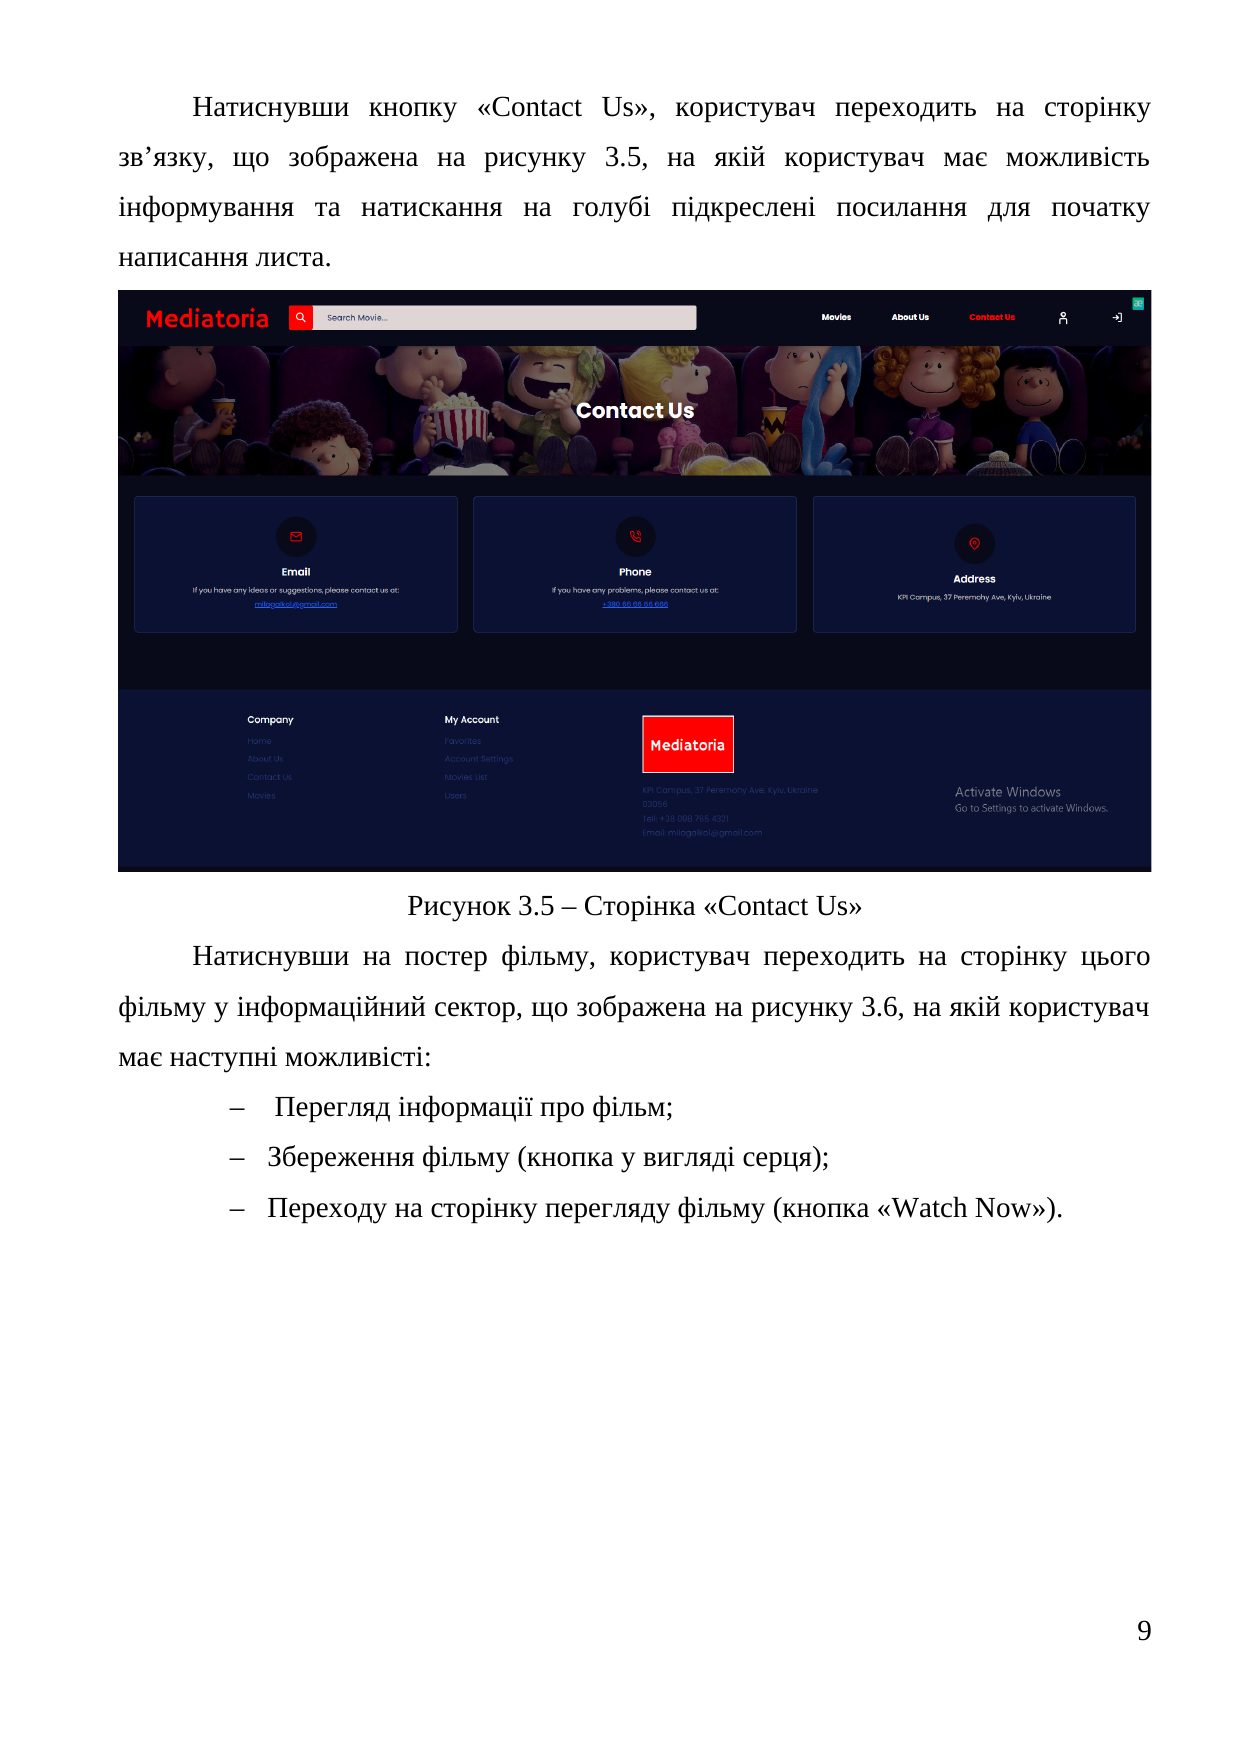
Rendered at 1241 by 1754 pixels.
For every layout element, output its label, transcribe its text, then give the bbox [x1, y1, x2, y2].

list Переходу на сторінку перегляду фільму (кнопка «Watch Now»). [229, 1190, 1152, 1223]
text Натиснувши кнопку «Contact Us», користувач переходить на сторінку зв’язку, що зображена на рисунку 3.5, на якій користувач має можливість інформування та натискання на голубі підкреслені посилання для початку написання листа. [118, 89, 1152, 273]
list Збереження фільму (кнопка у вигляді серця); [229, 1139, 1152, 1173]
text Рисунок 3.5 – Сторінка «Contact Us» [118, 888, 1152, 922]
list Перегляд інформації про фільм; [229, 1089, 1152, 1123]
text Натиснувши на постер фільму, користувач переходить на сторінку цього фільму у інформаційний сектор, що зображена на рисунку 3.6, на якій користувач має наступні можливісті: [118, 938, 1152, 1072]
picture [118, 290, 1152, 872]
